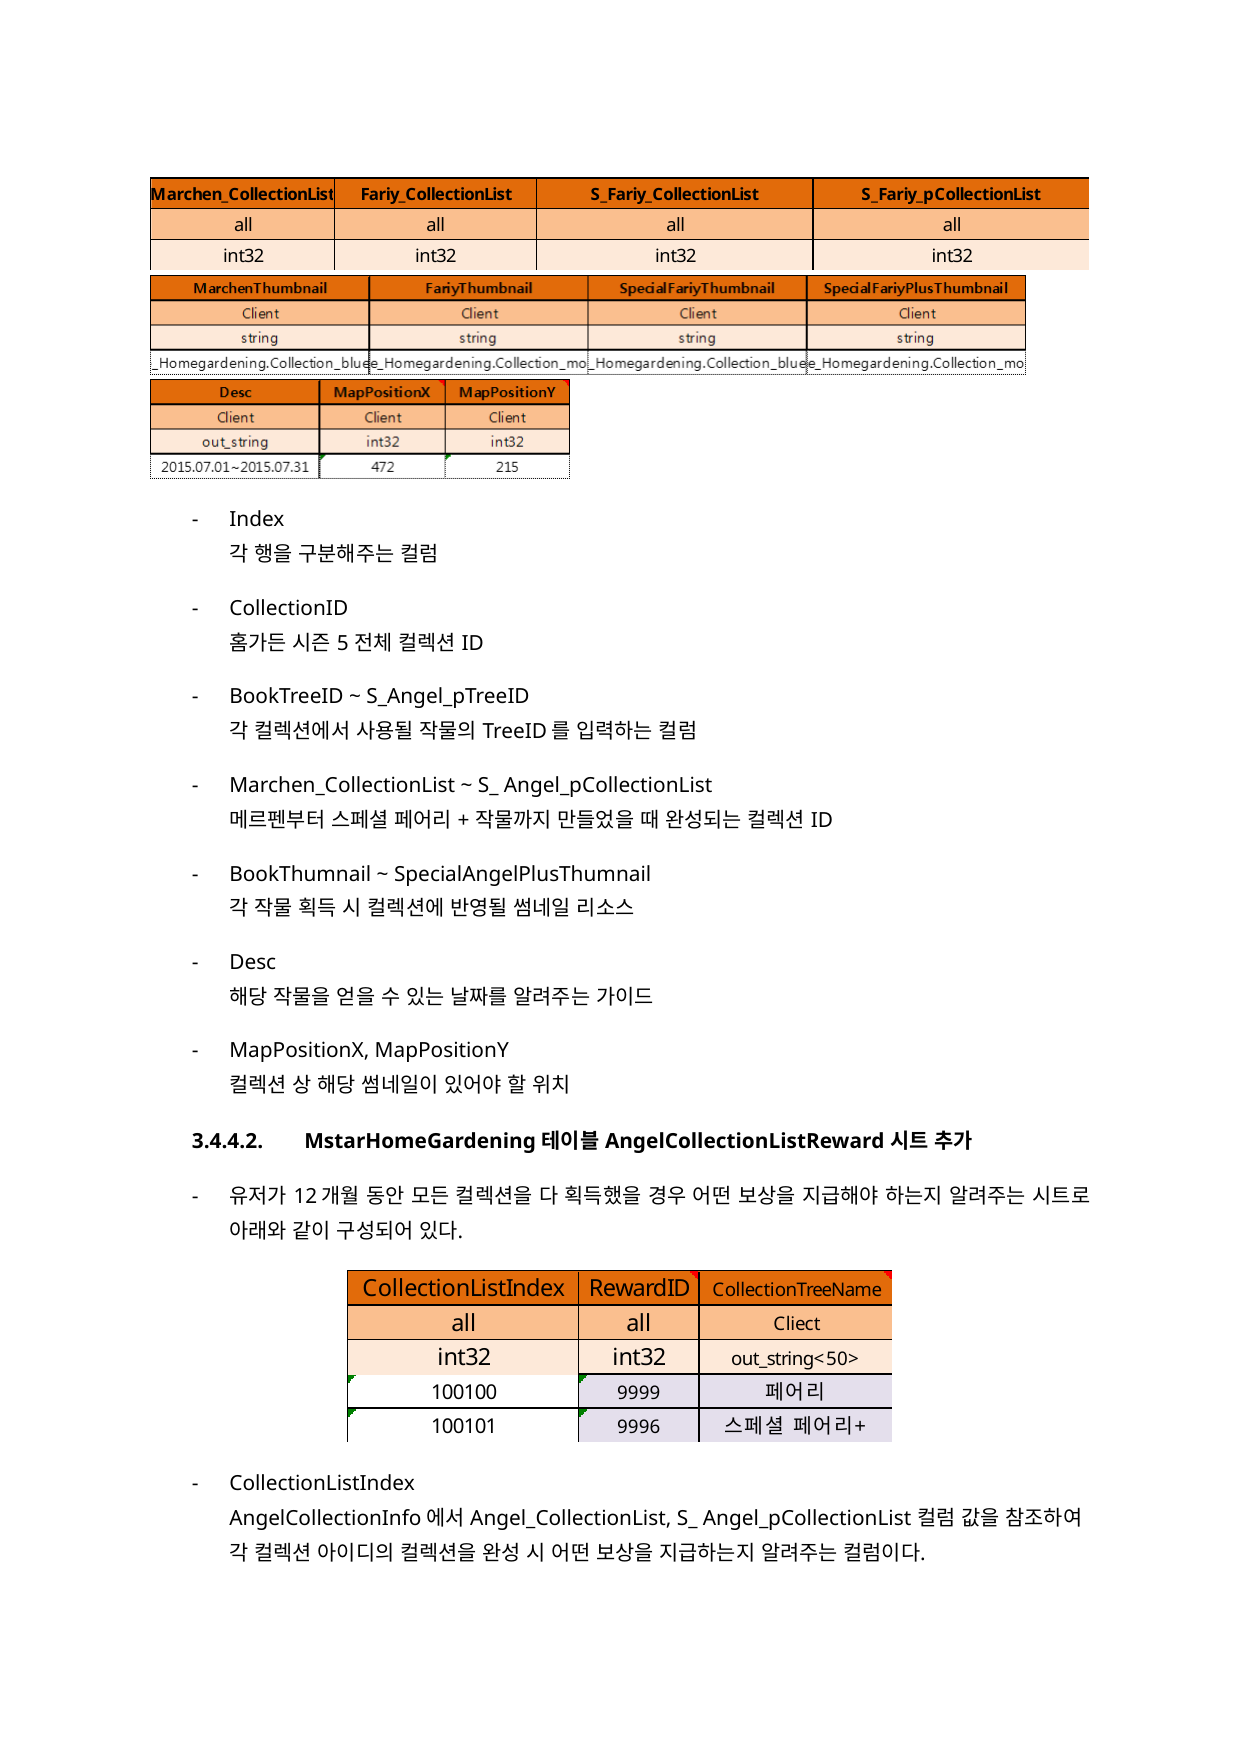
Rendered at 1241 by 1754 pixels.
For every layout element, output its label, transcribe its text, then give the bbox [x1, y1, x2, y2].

list Index 각 행을 구분해주는 컬럼 [192, 504, 1090, 568]
picture [150, 275, 1027, 376]
list BookTreeID ~ S_Angel_pTreeID 각 컬렉션에서 사용될 작물의 TreeID를 입력하는 컬럼 [192, 682, 1090, 745]
picture [150, 379, 570, 480]
list CollectionListIndex AngelCollectionInfo에서 Angel_CollectionList, S_ Angel_pCollectionList 컬럼 값을 참조하여 각 컬렉션 아이디의 컬렉션을 완성 시 어떤 보상을 지급하는지 알려주는 컬럼이다. [192, 1468, 1090, 1566]
list CollectionID 홈가든 시즌 5 전체 컬렉션 ID [192, 593, 1090, 656]
subtitle MstarHomeGardening 테이블 AngelCollectionListReward 시트 추가 [192, 1124, 1090, 1154]
list MapPositionX, MapPositionY 컬렉션 상 해당 썸네일이 있어야 할 위치 [192, 1036, 1090, 1099]
list Marchen_CollectionList ~ S_ Angel_pCollectionList 메르펜부터 스페셜 페어리 + 작물까지 만들었을 때 완성되는 컬렉션 ID [192, 770, 1090, 833]
list BookThumnail ~ SpecialAngelPlusThumnail 각 작물 획득 시 컬렉션에 반영될 썸네일 리소스 [192, 859, 1090, 922]
list Desc 해당 작물을 얻을 수 있는 날짜를 알려주는 가이드 [192, 947, 1090, 1010]
list 유저가 12개월 동안 모든 컬렉션을 다 획득했을 경우 어떤 보상을 지급해야 하는지 알려주는 시트로 아래와 같이 구성되어 있다. [192, 1179, 1090, 1245]
